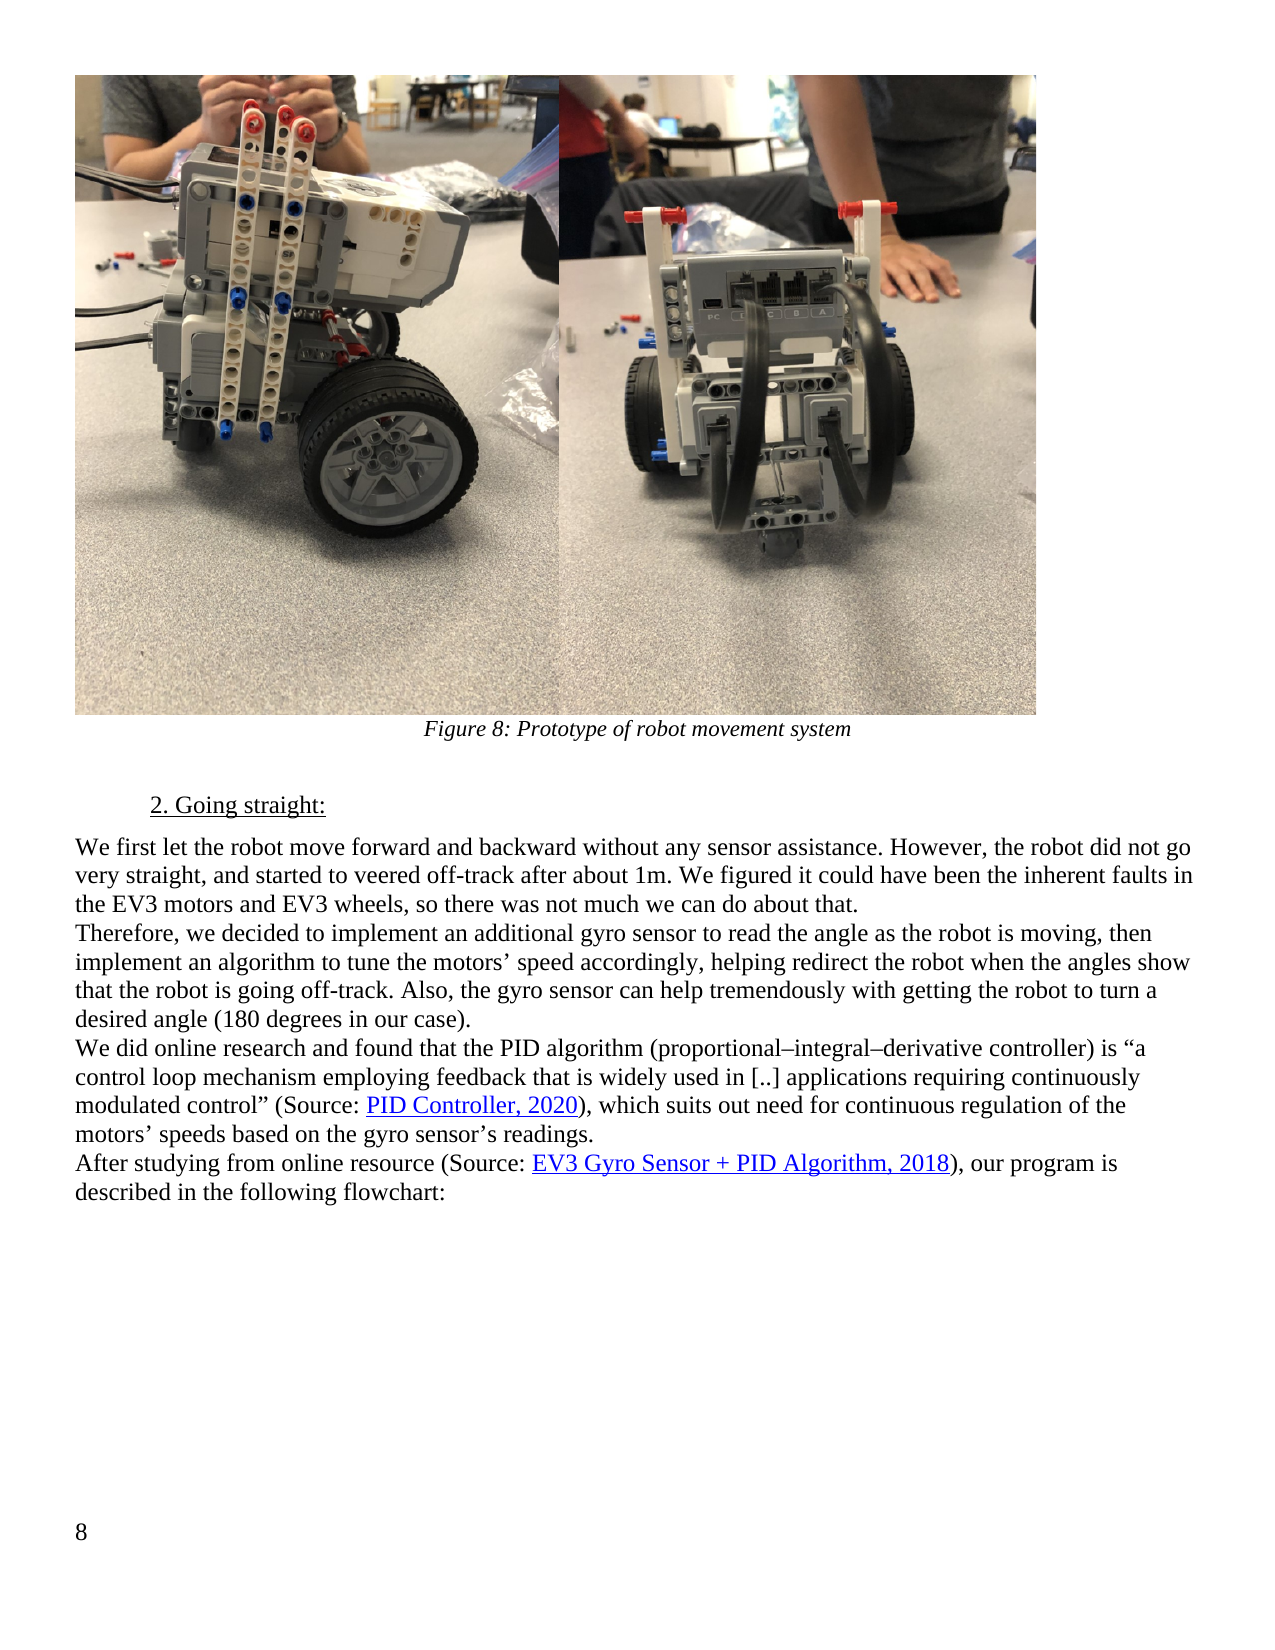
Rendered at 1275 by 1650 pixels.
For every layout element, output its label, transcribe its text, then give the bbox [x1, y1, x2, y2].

text We did online research and found that the PID algorithm (proportional–integral–derivative controller) is “a control loop mechanism employing feedback that is widely used in [..] applications requiring continuously modulated control” (Source: PID Controller, 2020), which suits out need for continuous regulation of the motors’ speeds based on the gyro sensor’s readings. [75, 1033, 1200, 1148]
text Figure 8: Prototype of robot movement system [75, 714, 1200, 741]
picture [75, 75, 1037, 715]
text We first let the robot move forward and backward without any sensor assistance. However, the robot did not go very straight, and started to veered off-track after about 1m. We figured it could have been the inherent faults in the EV3 motors and EV3 wheels, so there was not much we can do about that. [75, 832, 1200, 918]
subtitle 2. Going straight: [75, 791, 1200, 819]
text Therefore, we decided to implement an additional gyro sensor to read the angle as the robot is moving, then implement an algorithm to tune the motors’ speed accordingly, helping redirect the robot when the angles show that the robot is going off-track. Also, the gyro sensor can help tremendously with getting the robot to turn a desired angle (180 degrees in our case). [75, 918, 1200, 1033]
text After studying from online resource (Source: EV3 Gyro Sensor + PID Algorithm, 2018), our program is described in the following flowchart: [75, 1148, 1200, 1206]
